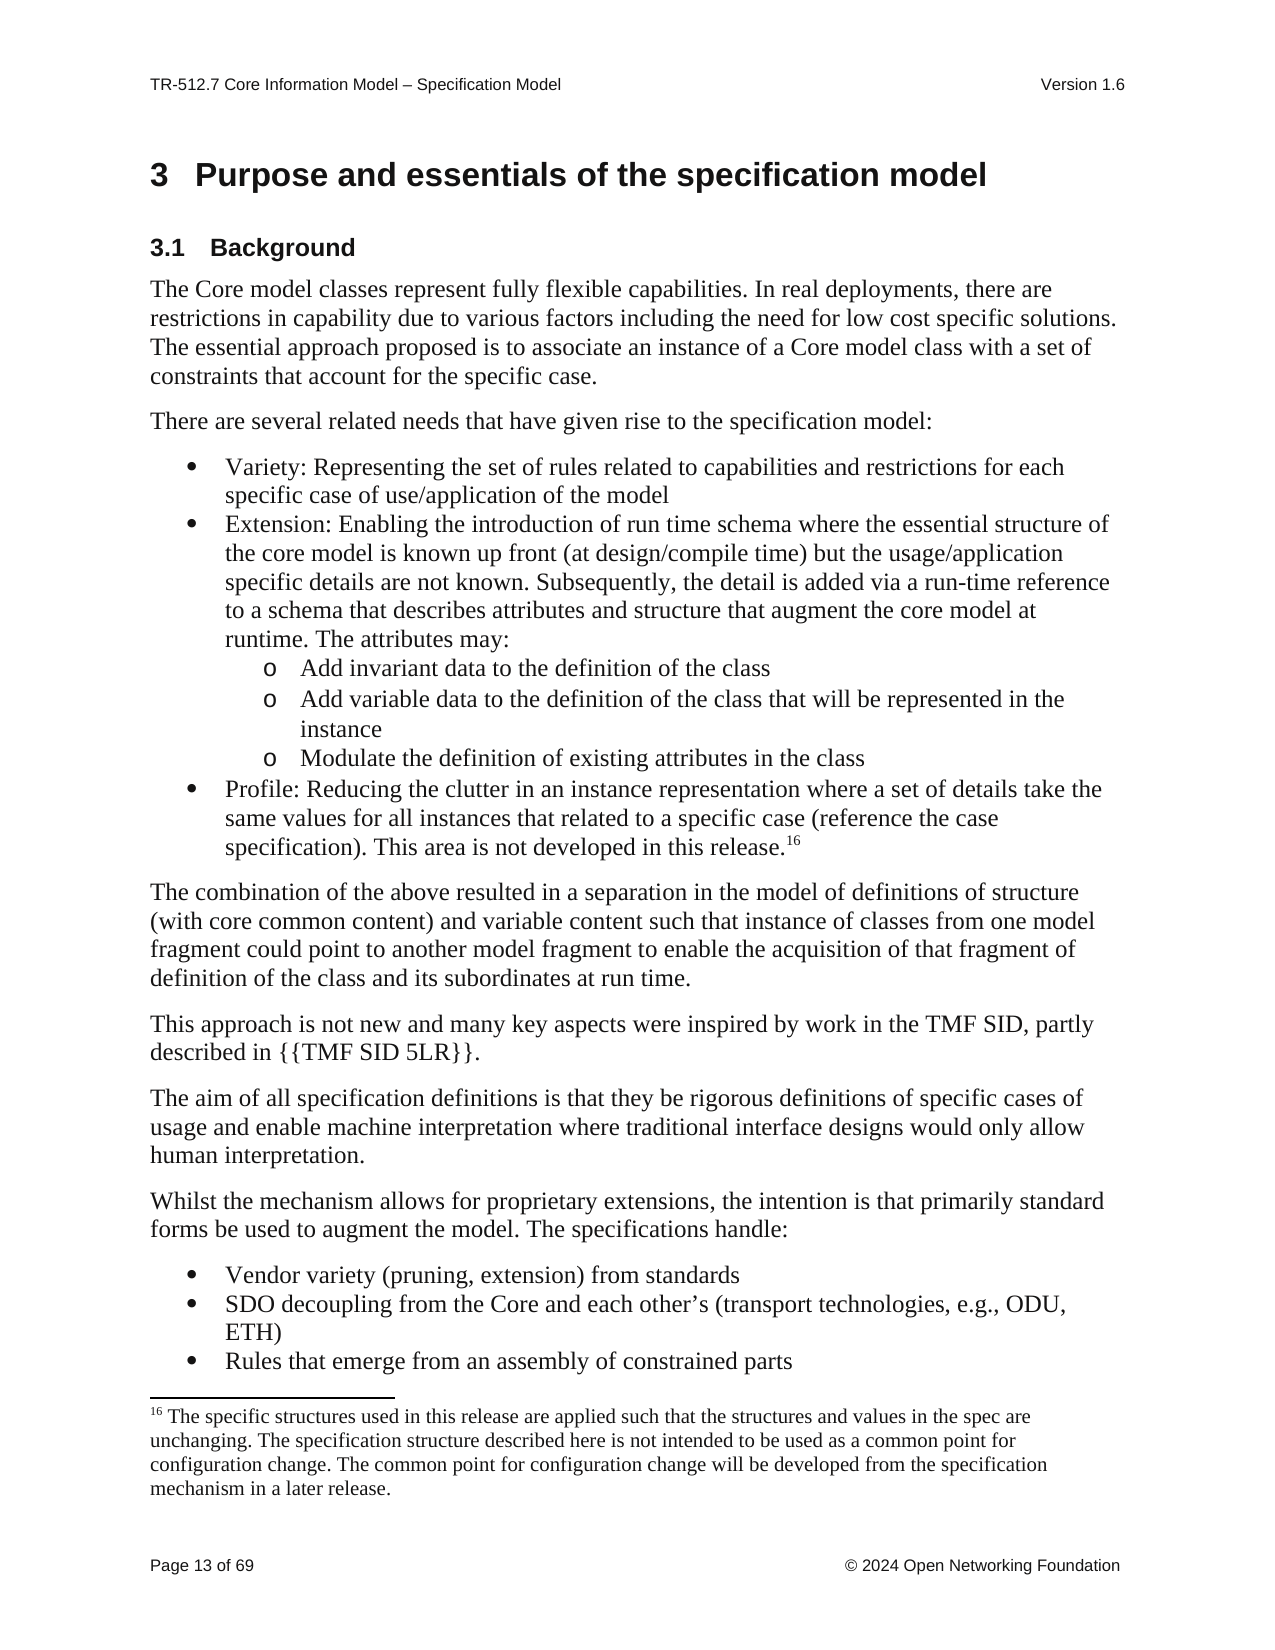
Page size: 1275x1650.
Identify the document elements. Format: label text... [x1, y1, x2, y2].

list SDO decoupling from the Core and each other’s (transport technologies, e.g., ODU, ETH) [187, 1289, 1125, 1346]
list Extension: Enabling the introduction of run time schema where the essential structure of the core model is known up front (at design/compile time) but the usage/application specific details are not known. Subsequently, the detail is added via a run-time reference to a schema that describes attributes and structure that augment the core model at runtime. The attributes may: [187, 509, 1125, 653]
list Vendor variety (pruning, extension) from standards [187, 1260, 1125, 1289]
text The Core model classes represent fully flexible capabilities. In real deployments, there are restrictions in capability due to various factors including the need for low cost specific solutions. The essential approach proposed is to associate an instance of a Core model class with a set of constraints that account for the specific case. [150, 274, 1125, 389]
subtitle Purpose and essentials of the specification model [150, 150, 1125, 196]
text Whilst the mechanism allows for proprietary extensions, the intention is that primarily standard forms be used to augment the model. The specifications handle: [150, 1186, 1125, 1243]
list Variety: Representing the set of rules related to capabilities and restrictions for each specific case of use/application of the model [187, 452, 1125, 509]
list Rules that emerge from an assembly of constrained parts [187, 1346, 1125, 1375]
list Add invariant data to the definition of the class [262, 653, 1125, 684]
text This approach is not new and many key aspects were inspired by work in the TMF SID, partly described in {{TMF SID 5LR}}. [150, 1009, 1125, 1066]
list Add variable data to the definition of the class that will be represented in the instance [262, 684, 1125, 743]
list Modulate the definition of existing attributes in the class [262, 743, 1125, 774]
list Profile: Reducing the clutter in an instance representation where a set of details take the same values for all instances that related to a specific case (reference the case specification). This area is not developed in this release. [187, 774, 1125, 860]
text There are several related needs that have given rise to the specification model: [150, 406, 1125, 435]
subtitle Background [150, 233, 1125, 262]
text The aim of all specification definitions is that they be rigorous definitions of specific cases of usage and enable machine interpretation where traditional interface designs would only allow human interpretation. [150, 1083, 1125, 1169]
text The combination of the above resulted in a separation in the model of definitions of structure (with core common content) and variable content such that instance of classes from one model fragment could point to another model fragment to enable the acquisition of that fragment of definition of the class and its subordinates at run time. [150, 877, 1125, 992]
